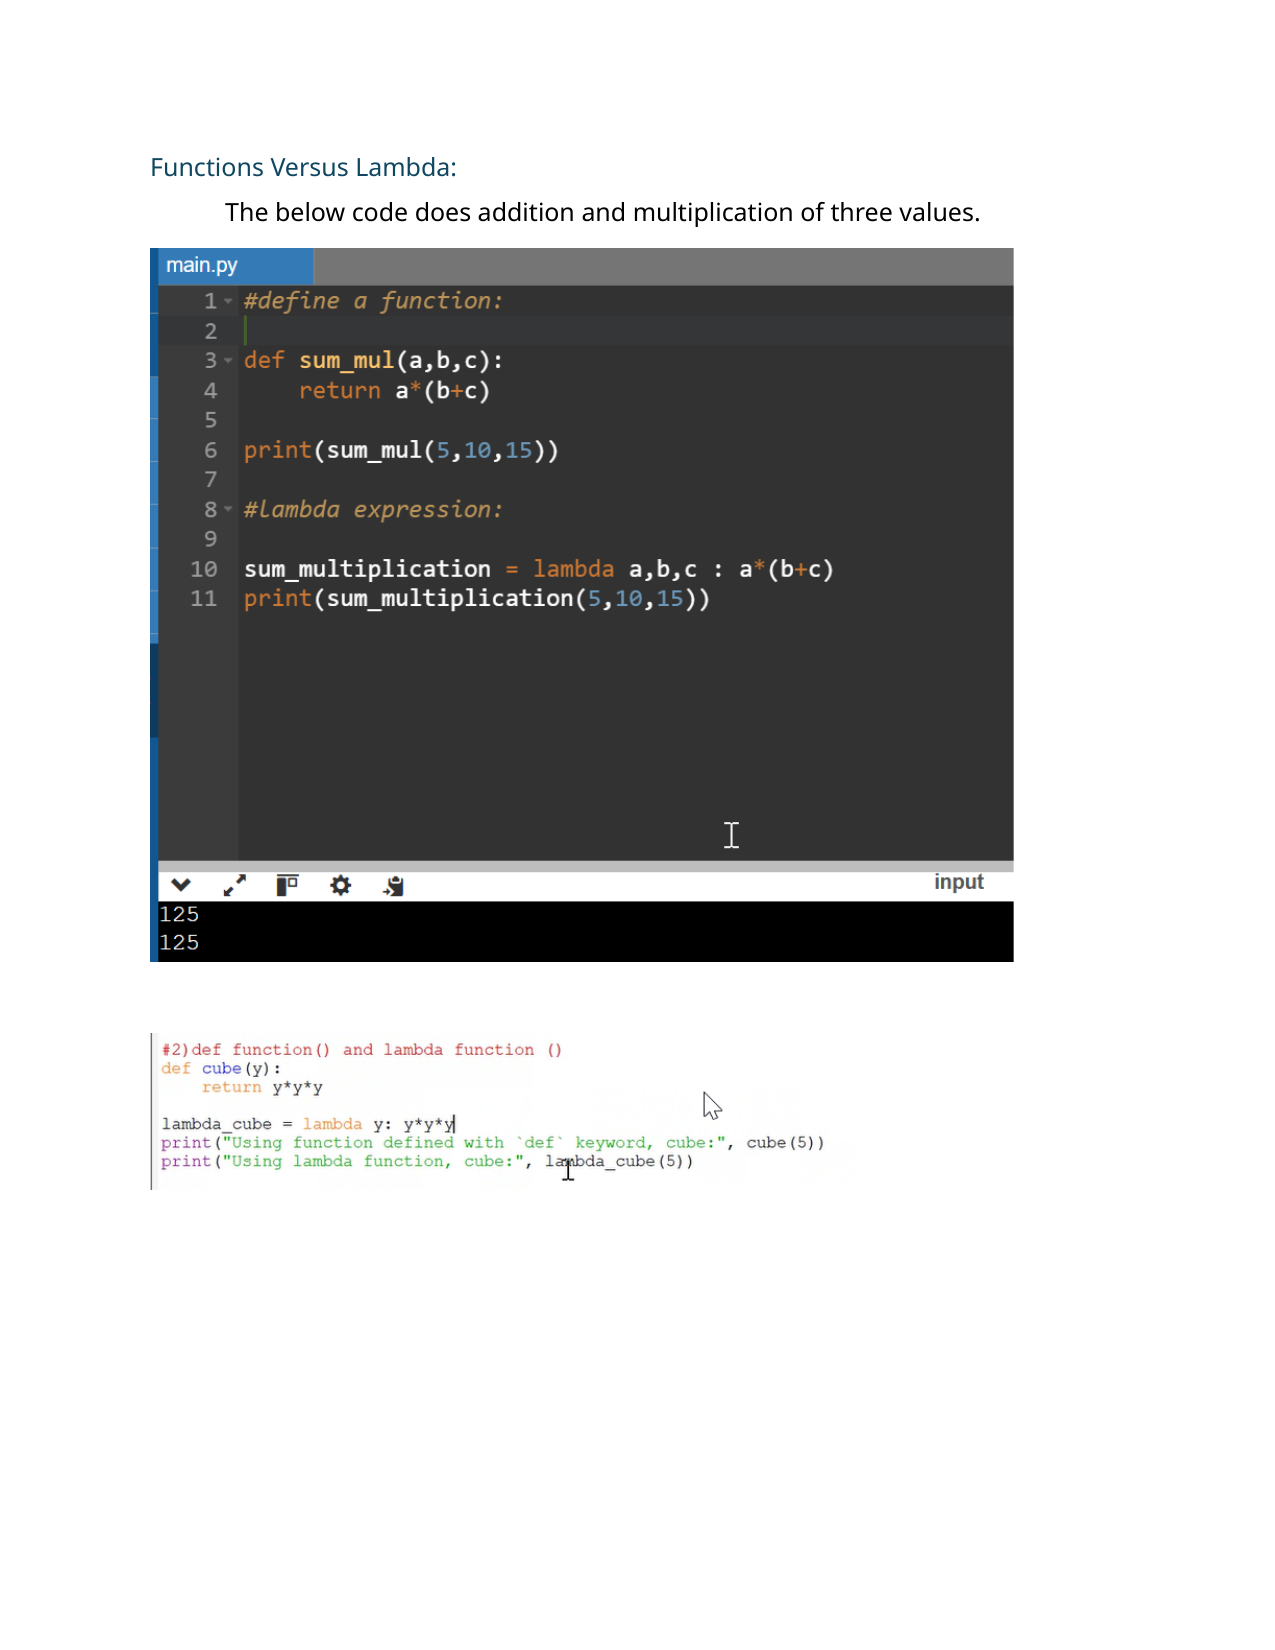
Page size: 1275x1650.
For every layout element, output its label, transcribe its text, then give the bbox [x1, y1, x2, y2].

picture [150, 1033, 885, 1190]
subtitle Functions Versus Lambda: [150, 150, 1125, 184]
text The below code does addition and multiplication of three values. [150, 195, 1125, 229]
picture [150, 248, 1014, 962]
